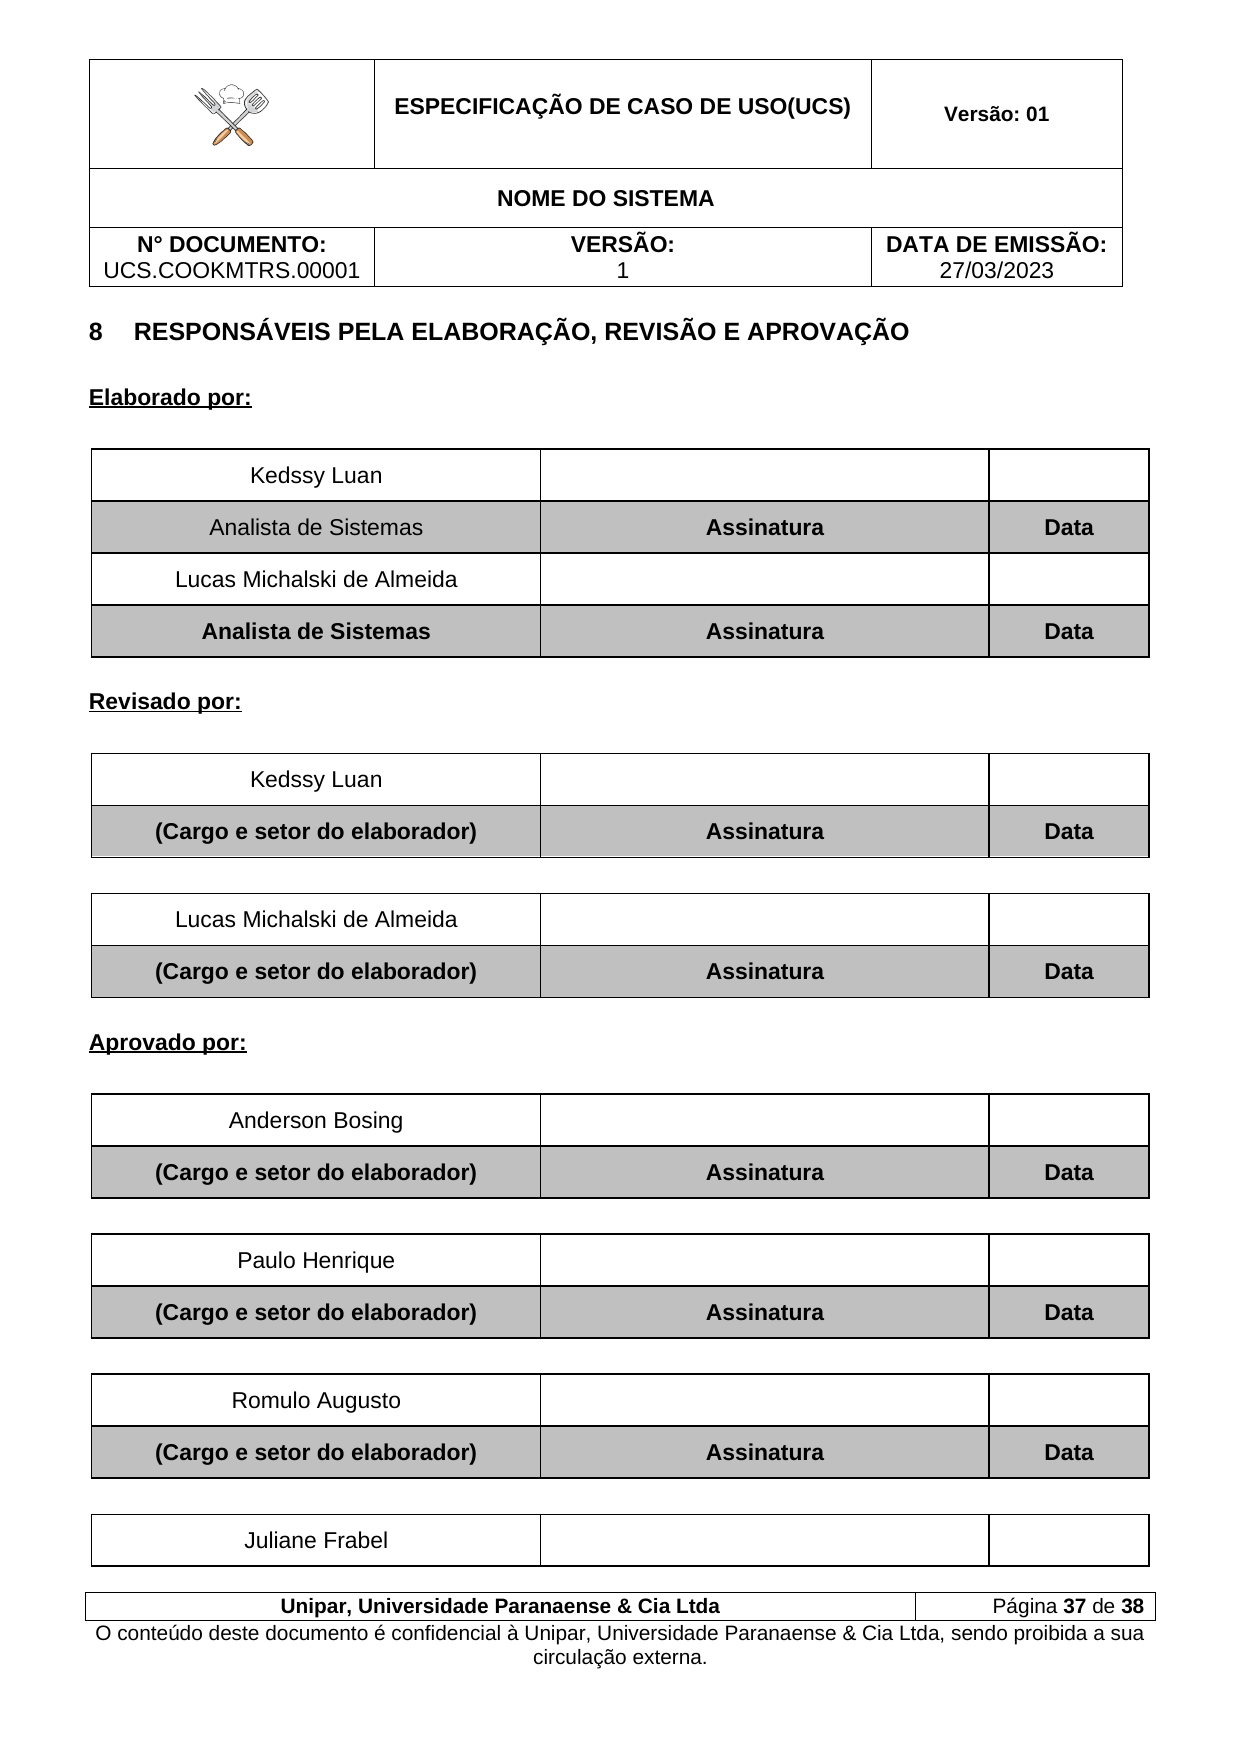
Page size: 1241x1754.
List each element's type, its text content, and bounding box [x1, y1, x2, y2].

table_header [541, 894, 988, 944]
table_cell (Cargo e setor do elaborador) [92, 946, 540, 997]
table_header [990, 1235, 1148, 1285]
table_cell Assinatura [541, 1147, 988, 1197]
table_header [541, 450, 988, 500]
text Revisado por: [89, 658, 1152, 744]
table_header [990, 1515, 1148, 1565]
table_cell Data [990, 1287, 1148, 1337]
table_header [990, 1375, 1148, 1425]
table_header [990, 894, 1148, 944]
table_header Romulo Augusto [92, 1375, 540, 1425]
table_header [990, 450, 1148, 500]
table_header [541, 1235, 988, 1285]
table_header [541, 1515, 988, 1565]
table_header [990, 1095, 1148, 1145]
table_header Kedssy Luan [92, 450, 540, 500]
table_header [541, 1375, 988, 1425]
table_cell Analista de Sistemas [92, 606, 540, 656]
table_cell Data [990, 502, 1148, 552]
table_cell (Cargo e setor do elaborador) [92, 1147, 540, 1197]
table_header Anderson Bosing [92, 1095, 540, 1145]
table_cell [541, 554, 988, 604]
table_header Kedssy Luan [92, 754, 540, 804]
subtitle RESPONSÁVEIS PELA ELABORAÇÃO, REVISÃO E APROVAÇÃO [89, 317, 1152, 379]
table_cell Data [990, 1427, 1148, 1477]
table_cell Assinatura [541, 1427, 988, 1477]
table_cell Lucas Michalski de Almeida [92, 554, 540, 604]
picture [177, 60, 286, 168]
table_header Paulo Henrique [92, 1235, 540, 1285]
table_cell (Cargo e setor do elaborador) [92, 806, 540, 856]
table_cell Assinatura [541, 946, 988, 997]
table_cell Analista de Sistemas [92, 502, 540, 552]
table_header Juliane Frabel [92, 1515, 540, 1565]
table_cell Assinatura [541, 502, 988, 552]
text Elaborado por: [89, 383, 1152, 440]
table_cell (Cargo e setor do elaborador) [92, 1287, 540, 1337]
table_cell Data [990, 1147, 1148, 1197]
table_cell (Cargo e setor do elaborador) [92, 1427, 540, 1477]
table_header [541, 754, 988, 804]
table_cell [990, 554, 1148, 604]
table_cell Assinatura [541, 1287, 988, 1337]
table_header Lucas Michalski de Almeida [92, 894, 540, 944]
table_cell Data [990, 606, 1148, 656]
table_header [541, 1095, 988, 1145]
table_cell Data [990, 806, 1148, 856]
table_cell Assinatura [541, 806, 988, 856]
text Aprovado por: [89, 998, 1152, 1085]
table_cell Assinatura [541, 606, 988, 656]
table_header [990, 754, 1148, 804]
table_cell Data [990, 946, 1148, 997]
